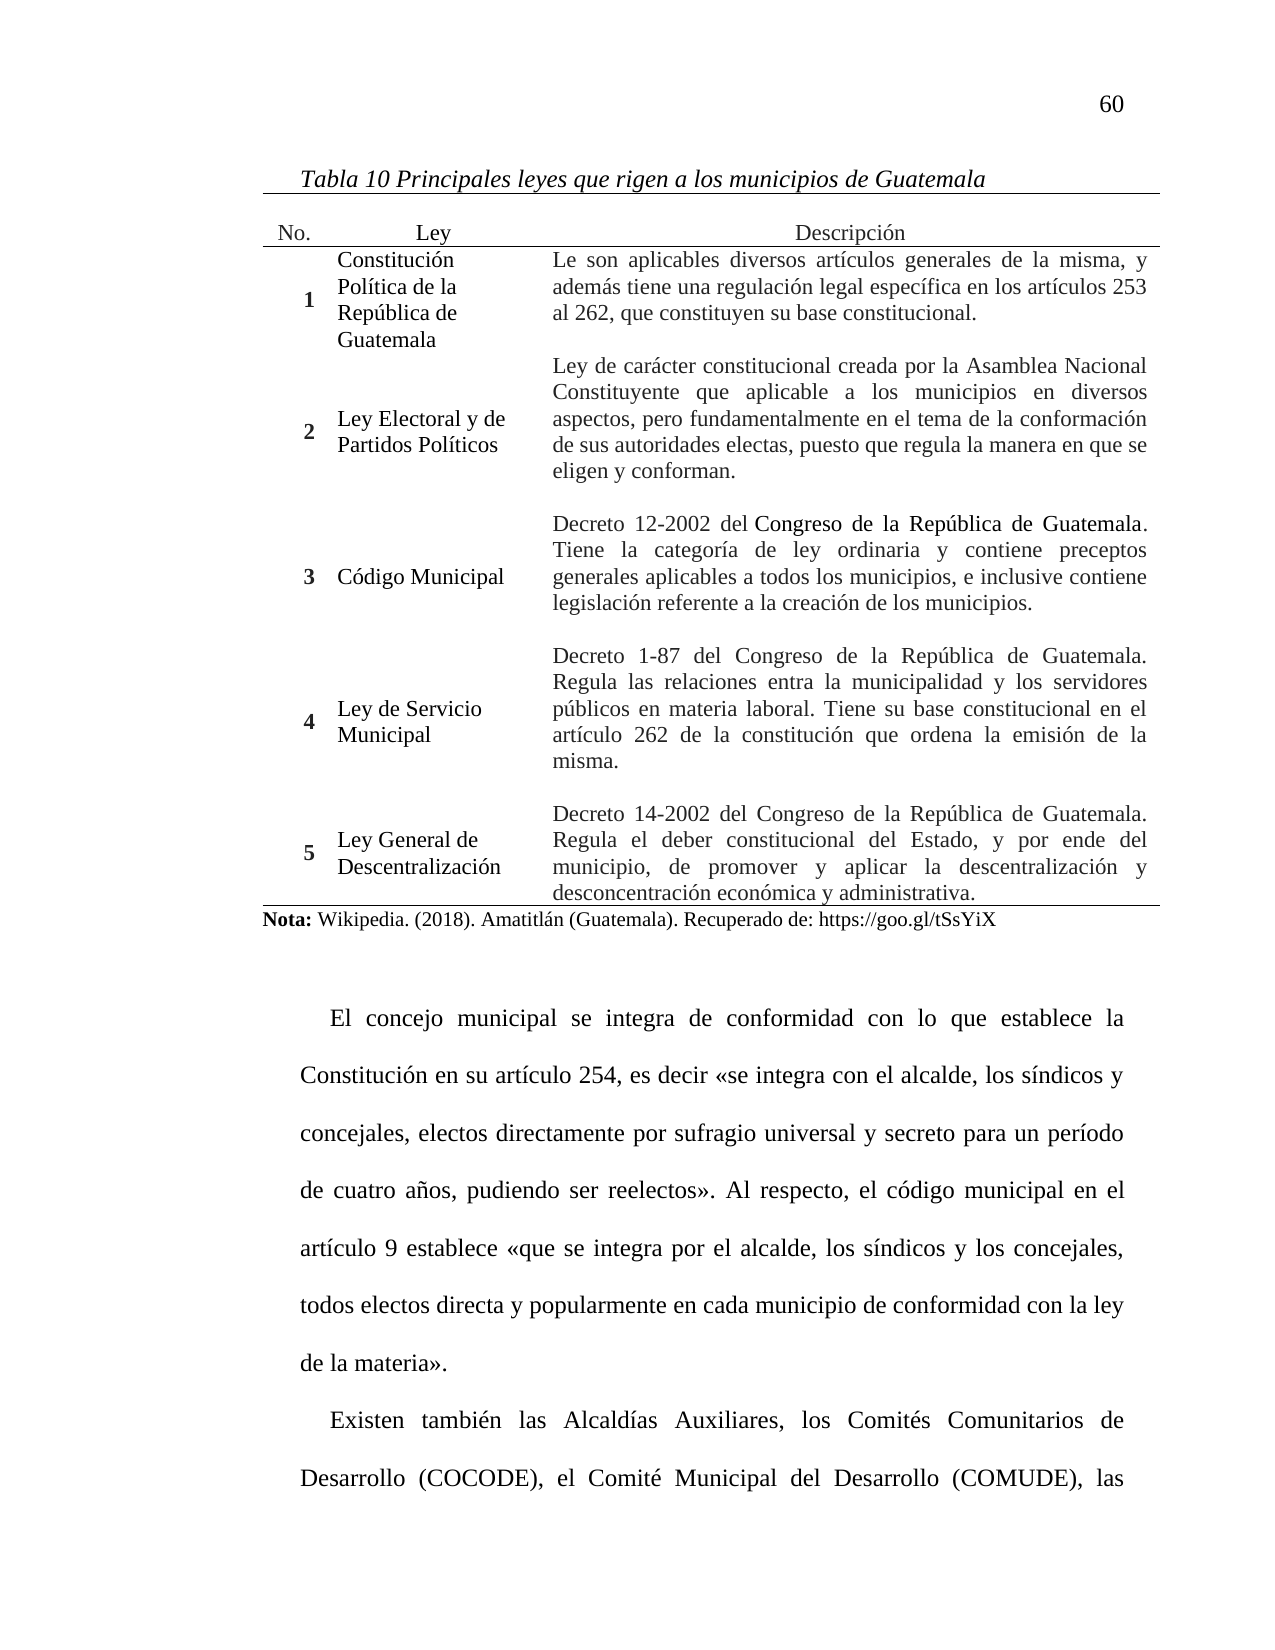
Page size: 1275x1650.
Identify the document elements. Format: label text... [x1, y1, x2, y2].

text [300, 1405, 1125, 1491]
table_cell 4 [263, 642, 326, 800]
table_cell Ley General de Descentralización [326, 800, 541, 905]
table_cell Decreto 12-2002 del Congreso de la República de Guatemala. Tiene la categoría de ley ordinaria y contiene preceptos generales aplicables a todos los municipios, e inclusive contiene legislación referente a la creación de los municipios. [541, 510, 1159, 642]
table_cell Ley de carácter constitucional creada por la Asamblea Nacional Constituyente que aplicable a los municipios en diversos aspectos, pero fundamentalmente en el tema de la conformación de sus autoridades electas, puesto que regula la manera en que se eligen y conforman. [541, 352, 1159, 510]
table_header No. [263, 194, 326, 246]
table_cell 5 [263, 800, 326, 905]
text El concejo municipal se integra de conformidad con lo que establece la Constitución en su artículo 254, es decir «se integra con el alcalde, los síndicos y concejales, electos directamente por sufragio universal y secreto para un período de cuatro años, pudiendo ser reelectos».​ Al respecto, el código municipal en el artículo 9 establece «que se integra por el alcalde, los síndicos y los concejales, todos electos directa y popularmente en cada municipio de conformidad con la ley de la materia». [300, 1003, 1125, 1376]
text Tabla 10 Principales leyes que rigen a los municipios de Guatemala [300, 164, 1125, 193]
text Nota: Wikipedia. (2018). Amatitlán (Guatemala). Recuperado de: https://goo.gl/tSsYiX [187, 906, 1125, 931]
table_cell Decreto 14-2002 del Congreso de la República de Guatemala. Regula el deber constitucional del Estado, y por ende del municipio, de promover y aplicar la descentralización y desconcentración económica y administrativa. [541, 800, 1159, 905]
table_cell 1 [263, 247, 326, 352]
table_cell Código Municipal [326, 510, 541, 642]
table_cell Ley de Servicio Municipal [326, 642, 541, 800]
table_cell Decreto 1-87 del Congreso de la República de Guatemala. Regula las relaciones entra la municipalidad y los servidores públicos en materia laboral. Tiene su base constitucional en el artículo 262 de la constitución que ordena la emisión de la misma. [541, 642, 1159, 800]
table_header Descripción [541, 194, 1159, 246]
table_cell Constitución Política de la República de Guatemala [326, 247, 541, 352]
table_cell Le son aplicables diversos artículos generales de la misma, y además tiene una regulación legal específica en los artículos 253 al 262, que constituyen su base constitucional. [541, 247, 1159, 352]
table_header Ley [326, 194, 541, 246]
table_cell 2 [263, 352, 326, 510]
table_cell Ley Electoral y de Partidos Políticos [326, 352, 541, 510]
table_cell 3 [263, 510, 326, 642]
